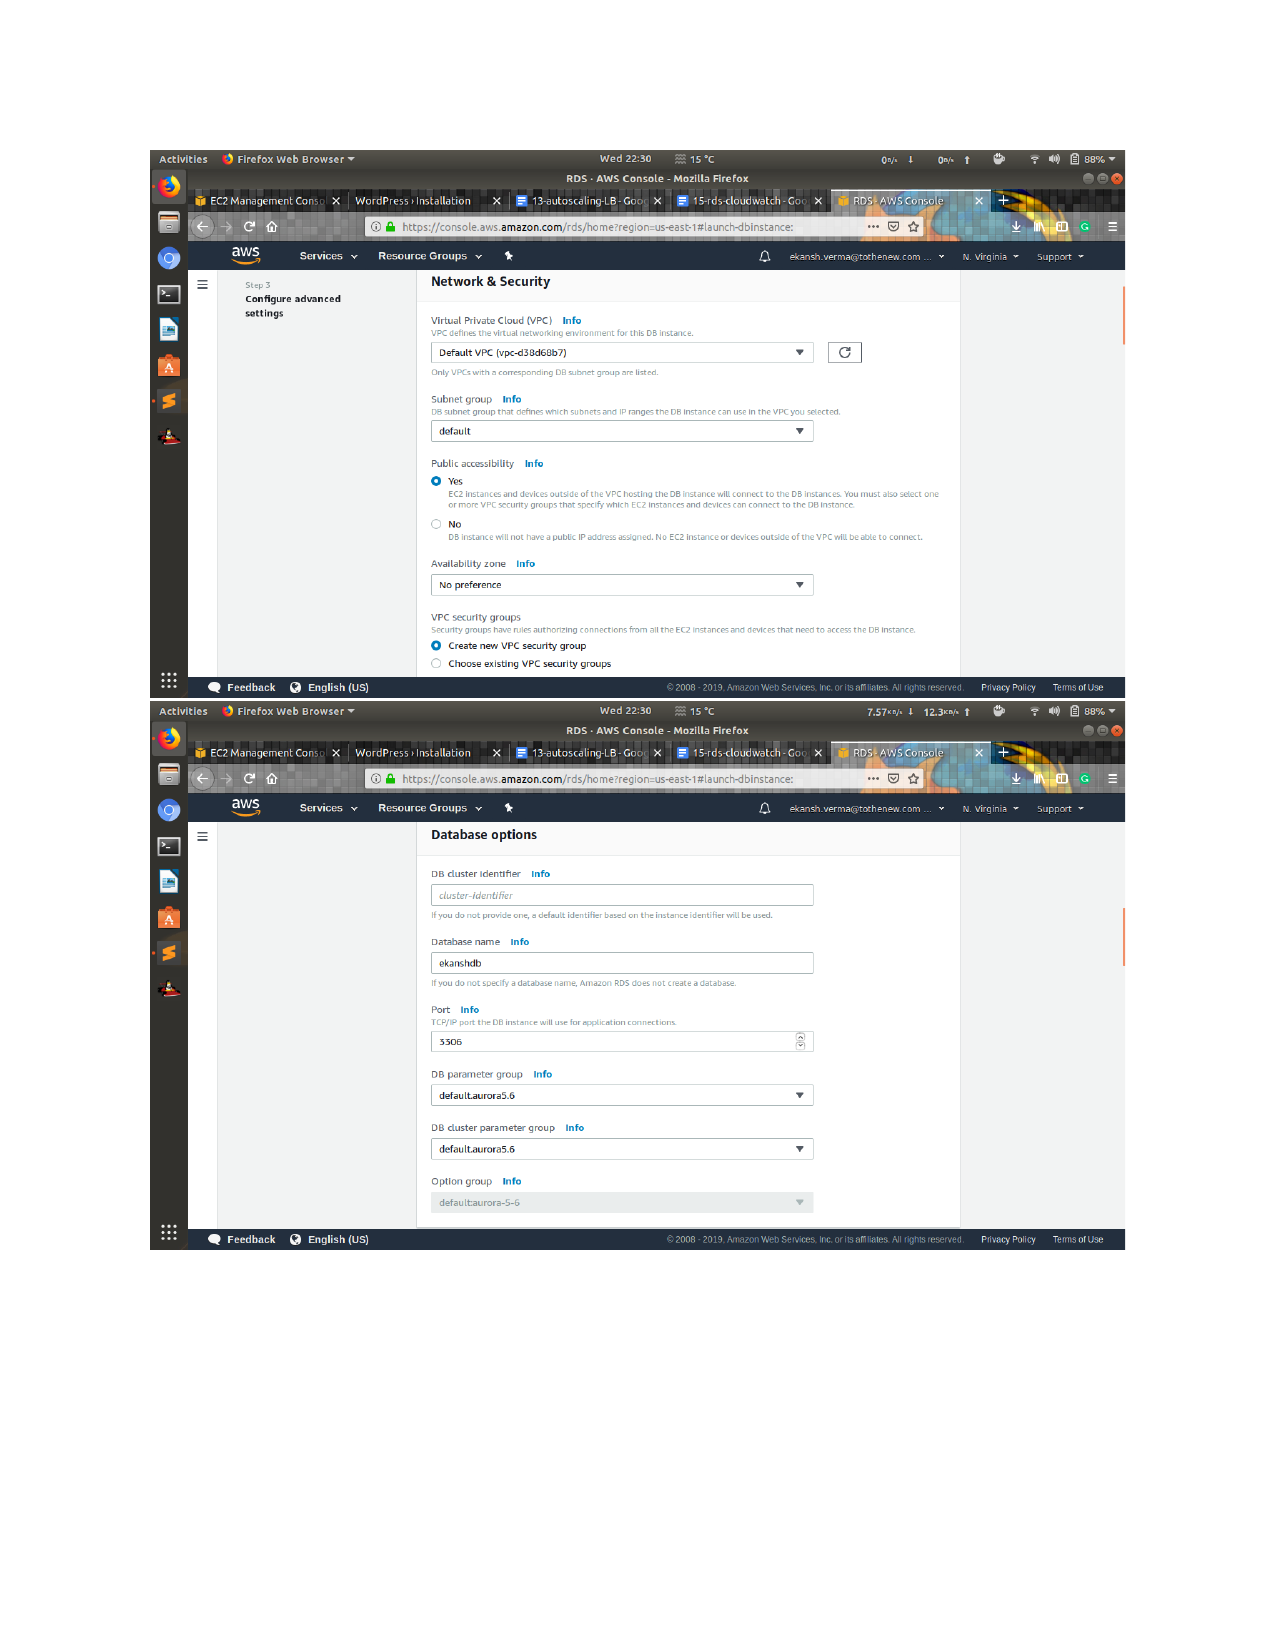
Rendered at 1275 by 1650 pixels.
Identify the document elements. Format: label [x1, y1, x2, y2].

picture [150, 150, 1125, 698]
picture [150, 701, 1125, 1250]
